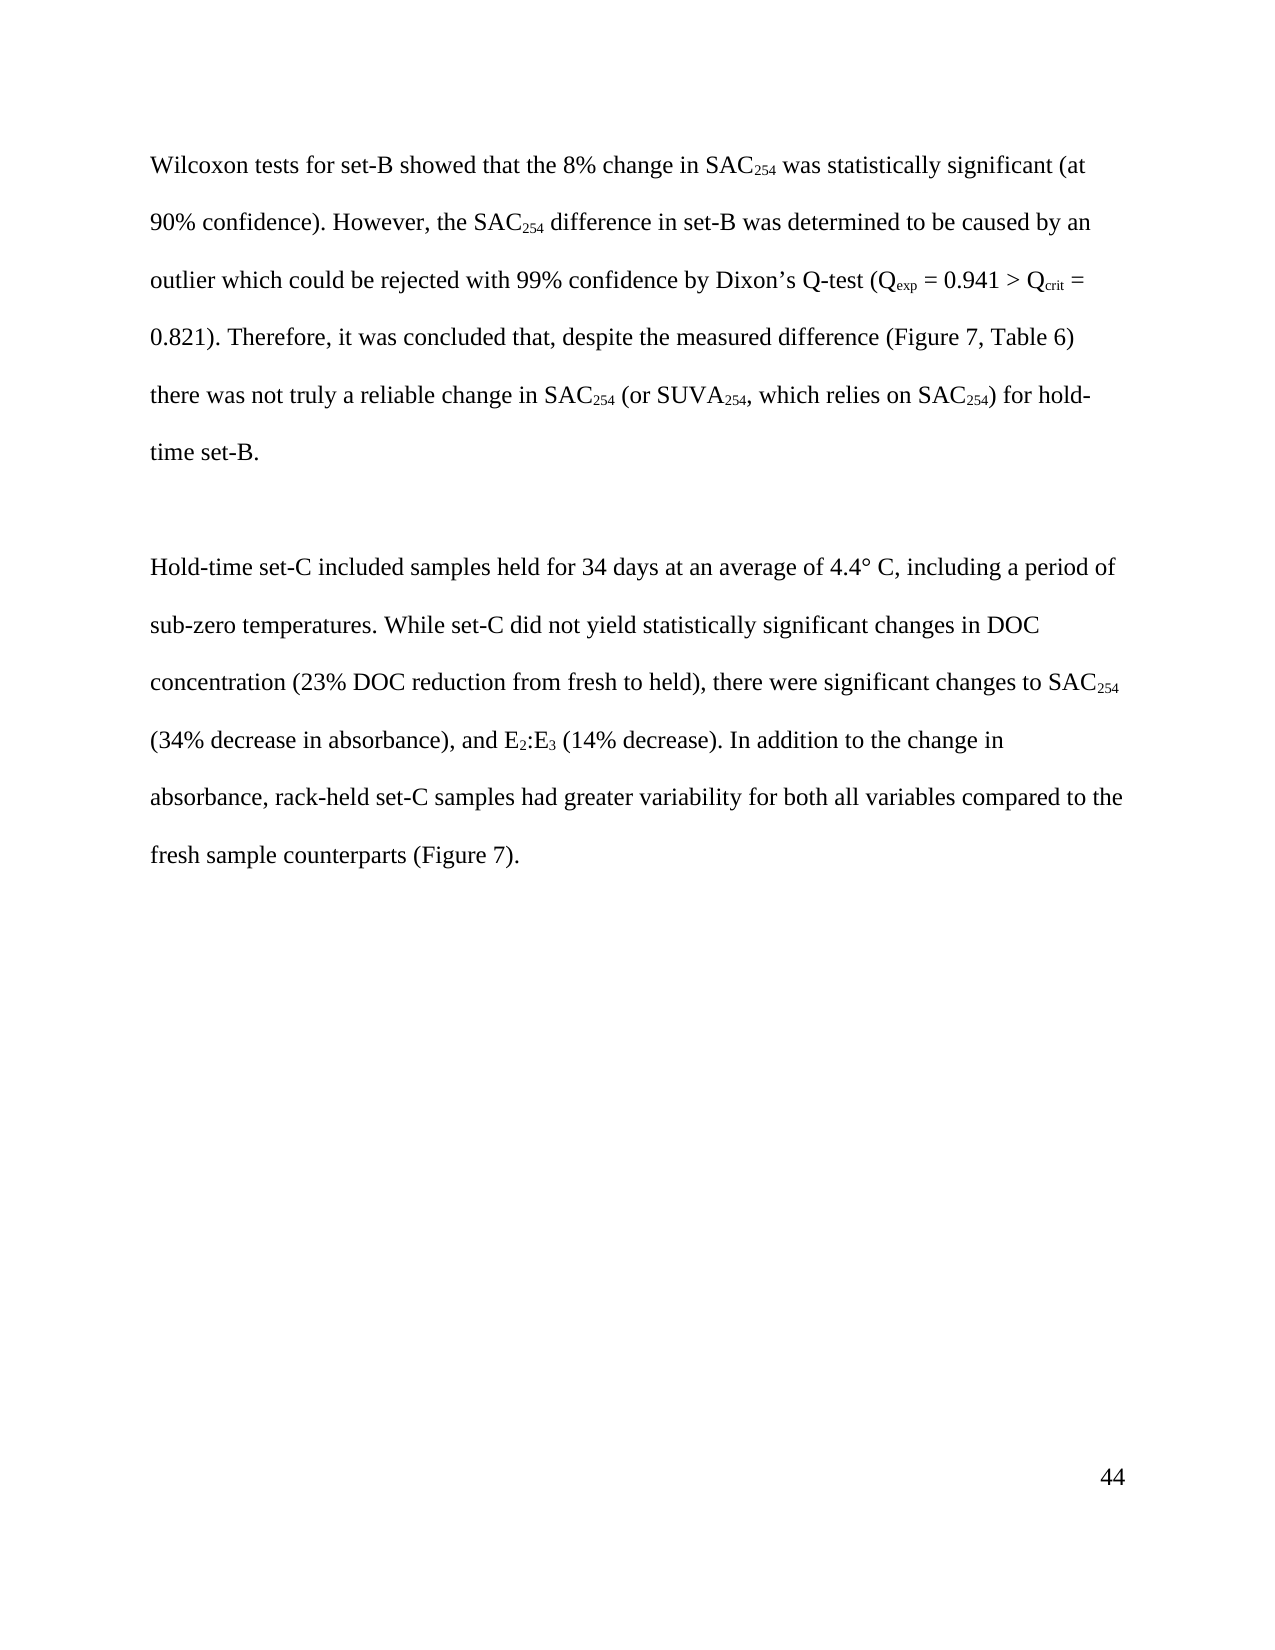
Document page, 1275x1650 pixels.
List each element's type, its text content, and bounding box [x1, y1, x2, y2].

text Hold-time set-C included samples held for 34 days at an average of 4.4° C, including a period of sub-zero temperatures. While set-C did not yield statistically significant changes in DOC concentration (23% DOC reduction from fresh to held), there were significant changes to SAC254 (34% decrease in absorbance), and E2:E3 (14% decrease). In addition to the change in absorbance, rack-held set-C samples had greater variability for both all variables compared to the fresh sample counterparts (Figure 7). [150, 552, 1125, 869]
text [150, 150, 1125, 466]
